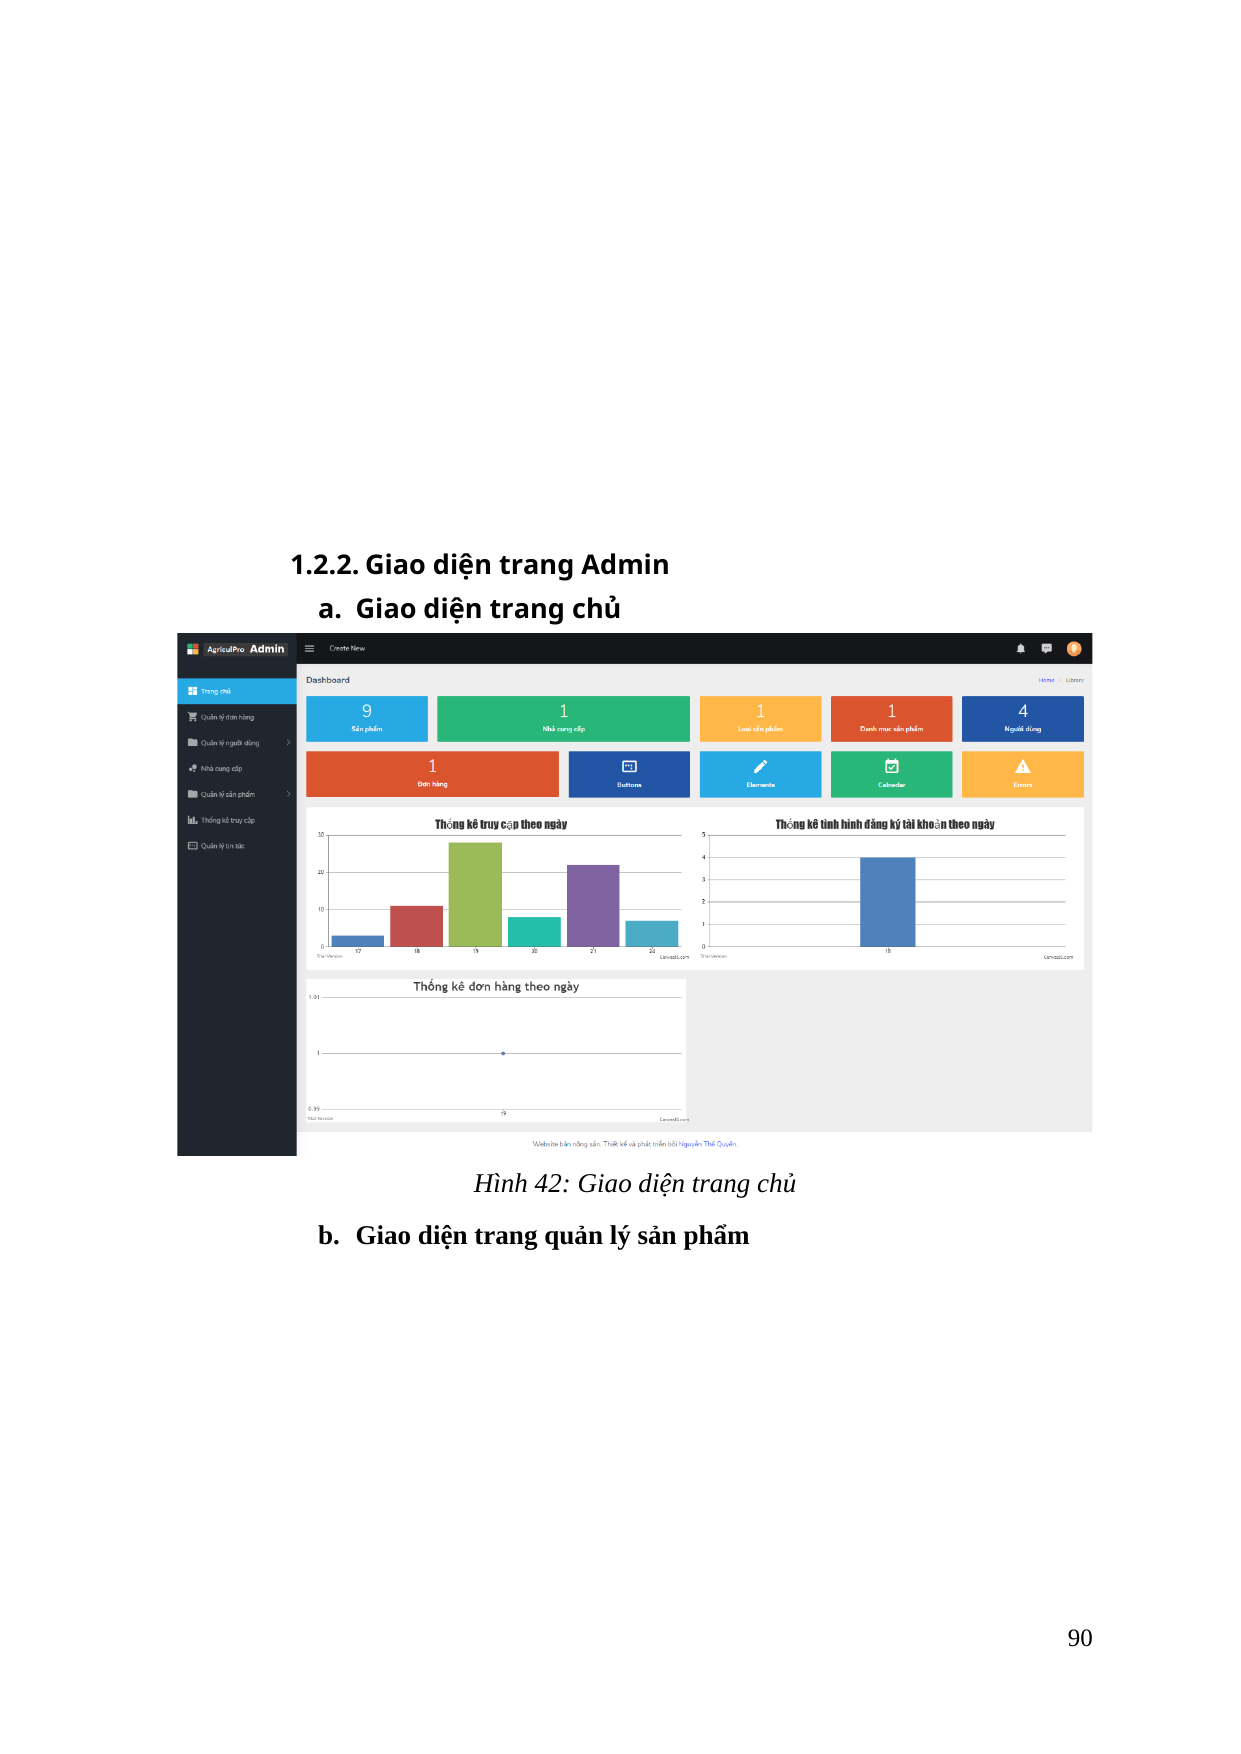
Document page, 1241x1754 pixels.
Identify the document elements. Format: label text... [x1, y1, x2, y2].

picture [177, 633, 1093, 1156]
text Hình 42: Giao diện trang chủ [177, 1167, 1092, 1198]
list Giao diện trang chủ [318, 589, 1092, 626]
list Giao diện trang Admin [290, 545, 1092, 582]
list Giao diện trang quản lý sản phẩm [318, 1219, 1092, 1250]
